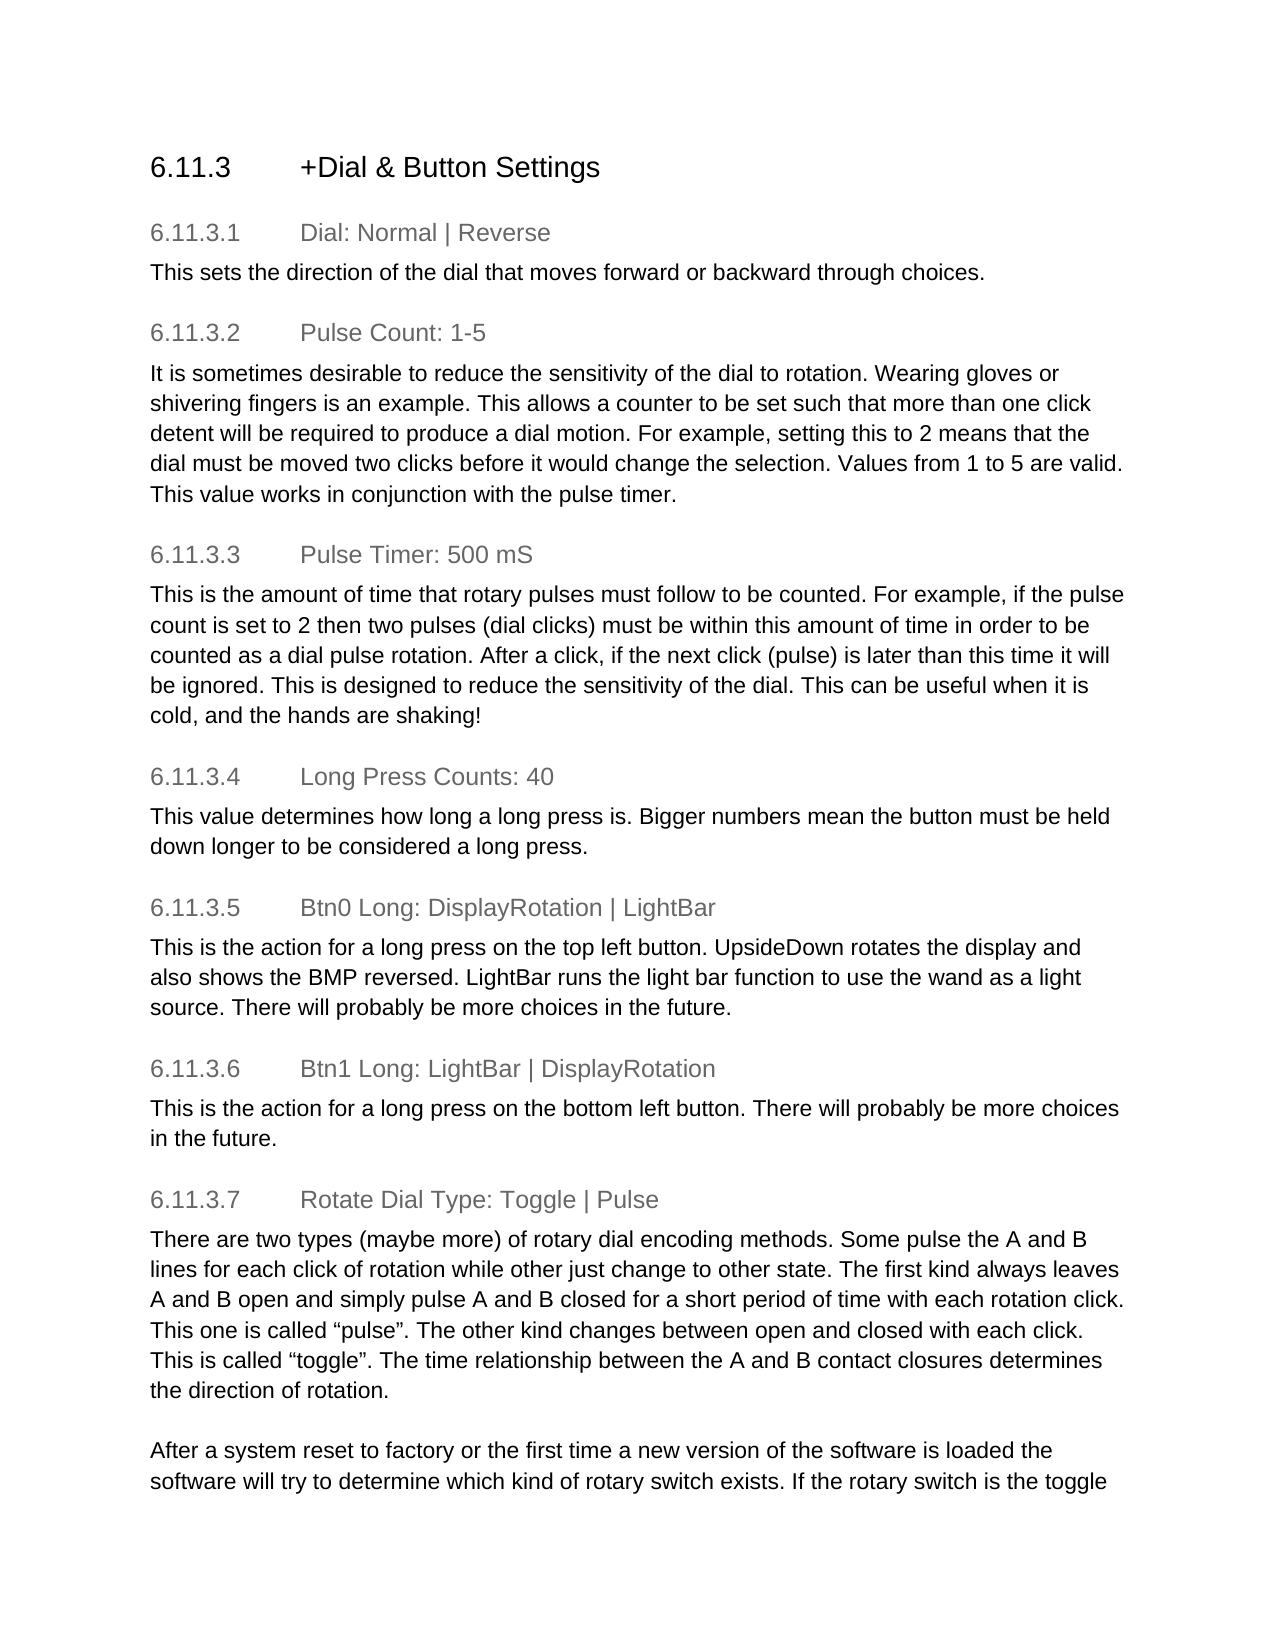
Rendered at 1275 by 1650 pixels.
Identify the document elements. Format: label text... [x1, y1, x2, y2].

text This sets the direction of the dial that moves forward or backward through choices. [150, 259, 1125, 285]
subtitle Btn1 Long: LightBar | DisplayRotation [150, 1054, 1125, 1082]
subtitle Pulse Count: 1-5 [150, 318, 1125, 347]
subtitle Dial: Normal | Reverse [150, 218, 1125, 246]
subtitle Rotate Dial Type: Toggle | Pulse [150, 1184, 1125, 1213]
text This is the action for a long press on the top left button. UpsideDown rotates the display and also shows the BMP reversed. LightBar runs the light bar function to use the wand as a light source. There will probably be more choices in the future. [150, 934, 1125, 1021]
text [150, 1437, 1125, 1494]
subtitle +Dial & Button Settings [150, 150, 1125, 183]
text This value determines how long a long press is. Bigger numbers mean the button must be held down longer to be considered a long press. [150, 803, 1125, 859]
text It is sometimes desirable to reduce the sensitivity of the dial to rotation. Wearing gloves or shivering fingers is an example. This allows a counter to be set such that more than one click detent will be required to produce a dial motion. For example, setting this to 2 means that the dial must be moved two clicks before it would change the selection. Values from 1 to 5 are valid. This value works in conjunction with the pulse timer. [150, 360, 1125, 507]
subtitle Pulse Timer: 500 mS [150, 540, 1125, 569]
subtitle Long Press Counts: 40 [150, 762, 1125, 790]
text This is the action for a long press on the bottom left button. There will probably be more choices in the future. [150, 1095, 1125, 1152]
text This is the amount of time that rotary pulses must follow to be counted. For example, if the pulse count is set to 2 then two pulses (dial clicks) must be within this amount of time in order to be counted as a dial pulse rotation. After a click, if the next click (pulse) is later than this time it will be ignored. This is designed to reduce the sensitivity of the dial. This can be useful when it is cold, and the hands are shaking! [150, 581, 1125, 728]
text There are two types (maybe more) of rotary dial encoding methods. Some pulse the A and B lines for each click of rotation while other just change to other state. The first kind always leaves A and B open and simply pulse A and B closed for a short period of time with each rotation click. This one is called “pulse”. The other kind changes between open and closed with each click. This is called “toggle”. The time relationship between the A and B contact closures determines the direction of rotation. [150, 1226, 1125, 1403]
subtitle Btn0 Long: DisplayRotation | LightBar [150, 892, 1125, 921]
